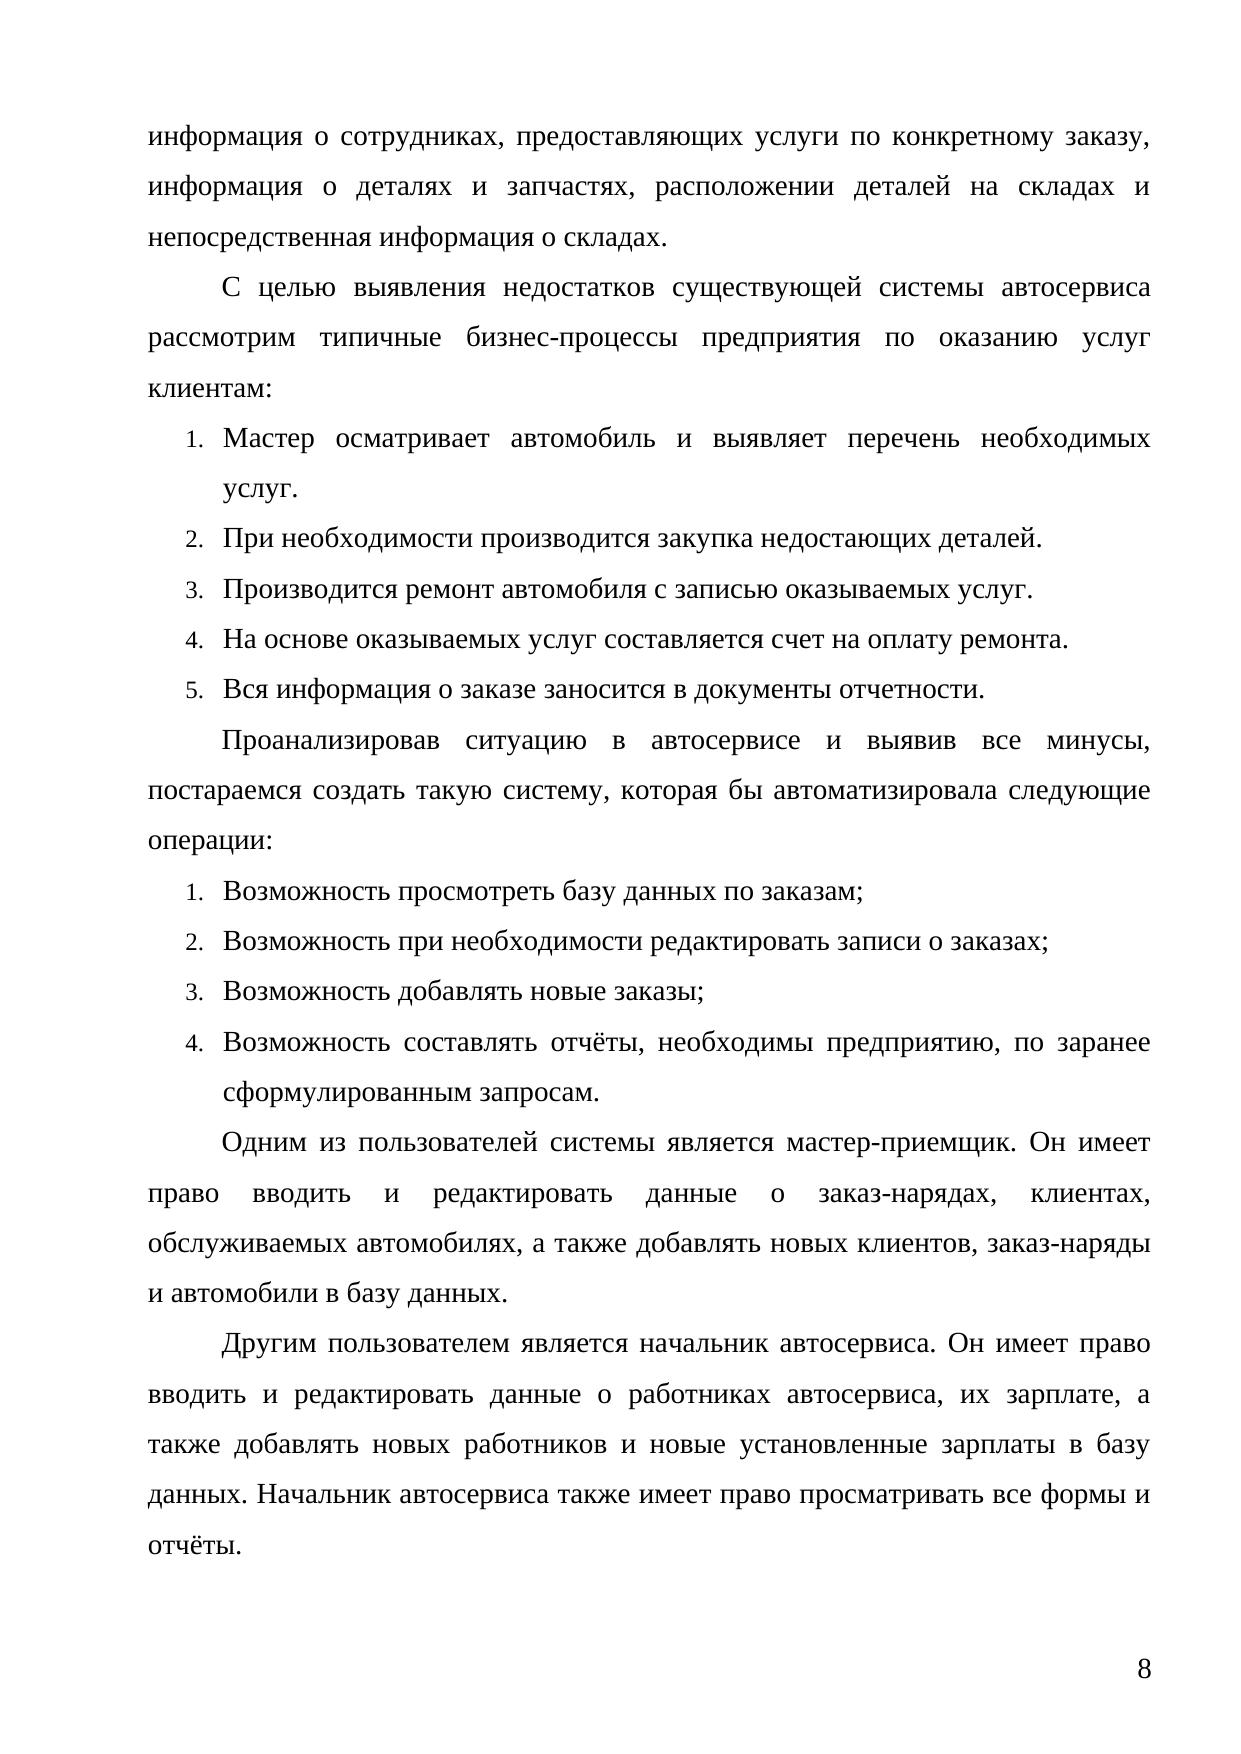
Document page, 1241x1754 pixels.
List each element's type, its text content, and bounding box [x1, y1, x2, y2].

text Одним из пользователей системы является мастер-приемщик. Он имеет право вводить и редактировать данные о заказ-нарядах, клиентах, обслуживаемых автомобилях, а также добавлять новых клиентов, заказ-наряды и автомобили в базу данных. [148, 1124, 1152, 1309]
list Возможность при необходимости редактировать записи о заказах; [185, 923, 1152, 957]
text Другим пользователем является начальник автосервиса. Он имеет право вводить и редактировать данные о работниках автосервиса, их зарплате, а также добавлять новых работников и новые установленные зарплаты в базу данных. Начальник автосервиса также имеет право просматривать все формы и отчёты. [148, 1326, 1152, 1560]
text С целью выявления недостатков существующей системы автосервиса рассмотрим типичные бизнес-процессы предприятия по оказанию услуг клиентам: [148, 269, 1152, 403]
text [148, 118, 1152, 252]
list Мастер осматривает автомобиль и выявляет перечень необходимых услуг. [185, 420, 1152, 504]
list На основе оказываемых услуг составляется счет на оплату ремонта. [185, 621, 1152, 655]
list Производится ремонт автомобиля с записью оказываемых услуг. [185, 571, 1152, 604]
list Возможность просмотреть базу данных по заказам; [185, 873, 1152, 906]
list При необходимости производится закупка недостающих деталей. [185, 521, 1152, 554]
list Возможность добавлять новые заказы; [185, 973, 1152, 1007]
list Возможность составлять отчёты, необходимы предприятию, по заранее сформулированным запросам. [185, 1024, 1152, 1108]
list Вся информация о заказе заносится в документы отчетности. [185, 672, 1152, 705]
text Проанализировав ситуацию в автосервисе и выявив все минусы, постараемся создать такую систему, которая бы автоматизировала следующие операции: [148, 722, 1152, 856]
